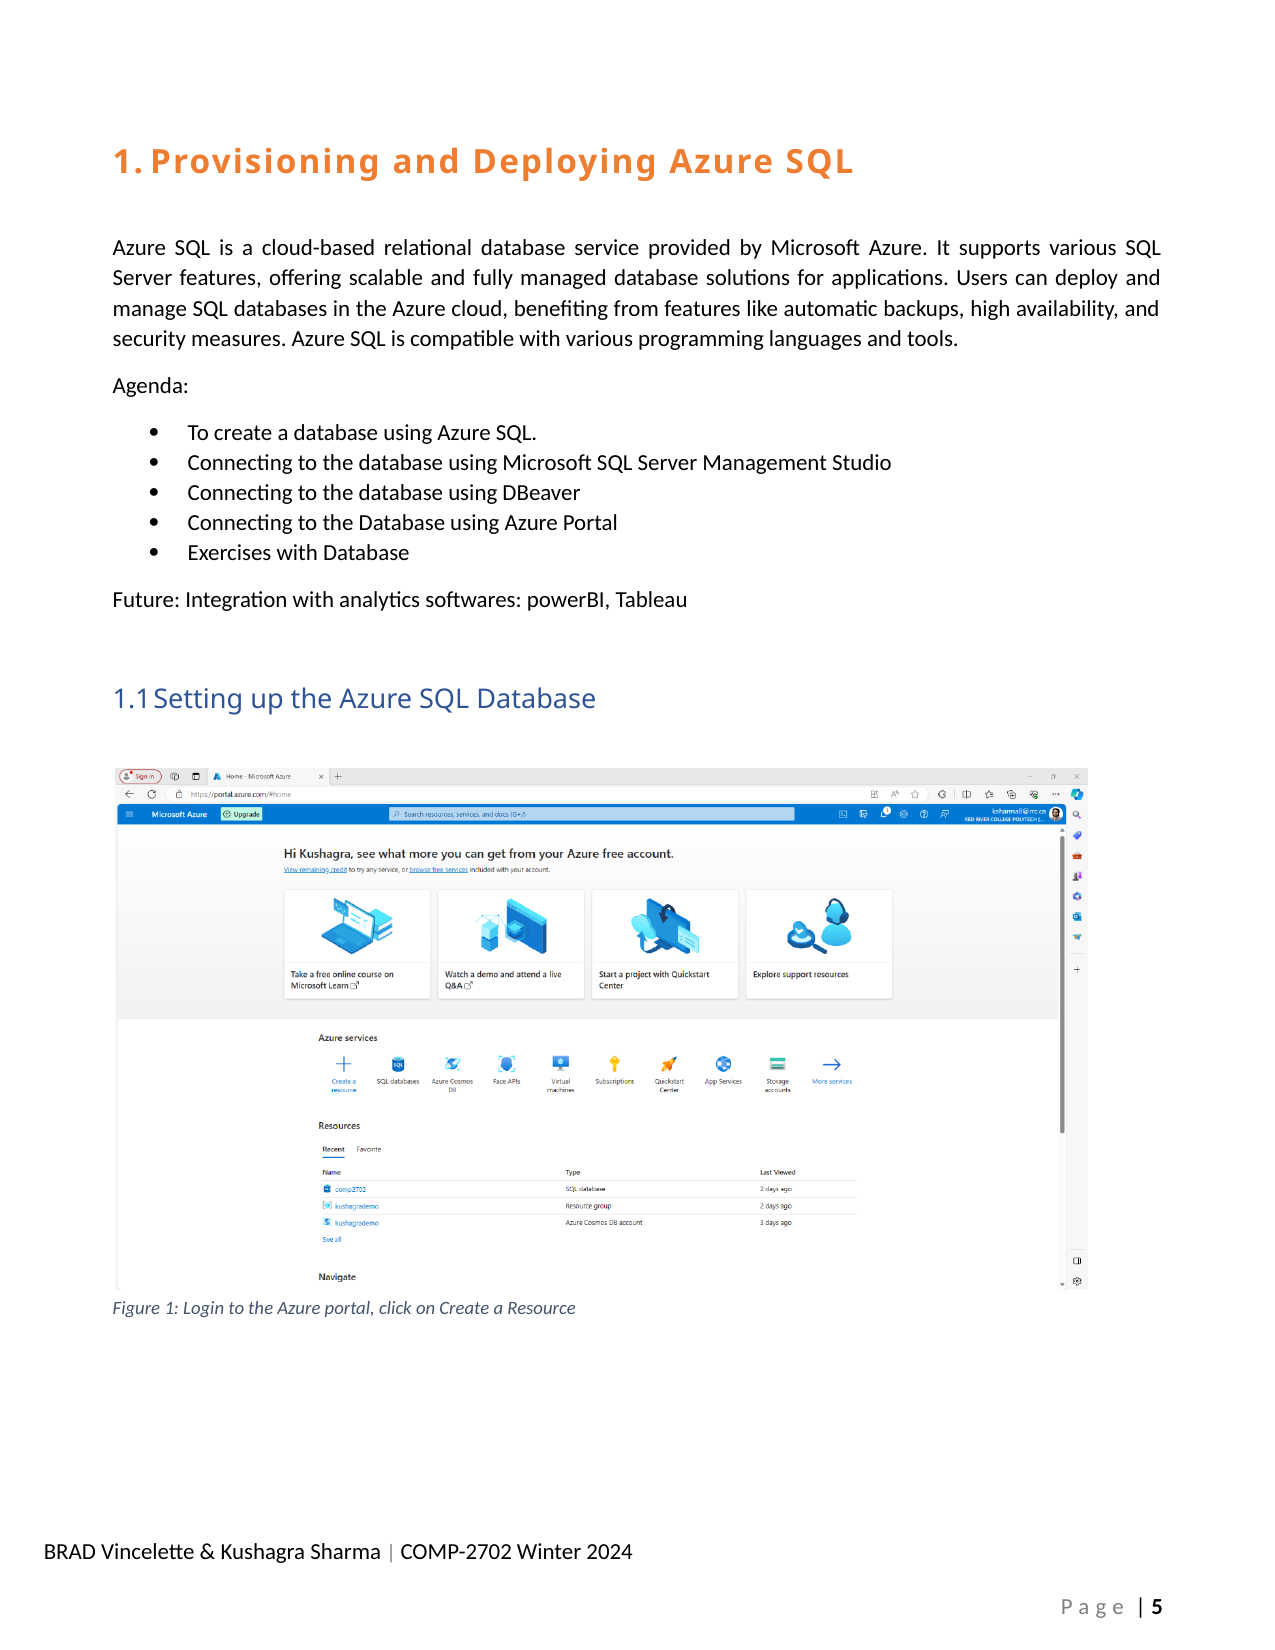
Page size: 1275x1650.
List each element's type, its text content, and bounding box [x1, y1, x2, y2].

list To create a database using Azure SQL. [150, 418, 1162, 446]
subtitle Provisioning and Deploying Azure SQL [112, 137, 1162, 183]
text Agenda: [112, 371, 1162, 399]
list Connecting to the database using Microsoft SQL Server Management Studio [150, 448, 1162, 476]
text Future: Integration with analytics softwares: powerBI, Tableau [112, 585, 1162, 613]
text Azure SQL is a cloud-based relational database service provided by Microsoft Azure. It supports various SQL Server features, offering scalable and fully managed database solutions for applications. Users can deploy and manage SQL databases in the Azure cloud, benefiting from features like automatic backups, high availability, and security measures. Azure SQL is compatible with various programming languages and tools. [112, 233, 1162, 352]
list Connecting to the Database using Azure Portal [150, 508, 1162, 536]
subtitle Setting up the Azure SQL Database [112, 679, 1162, 716]
list Connecting to the database using DBeaver [150, 478, 1162, 506]
list Exercises with Database [150, 538, 1162, 567]
picture [115, 768, 1088, 1290]
